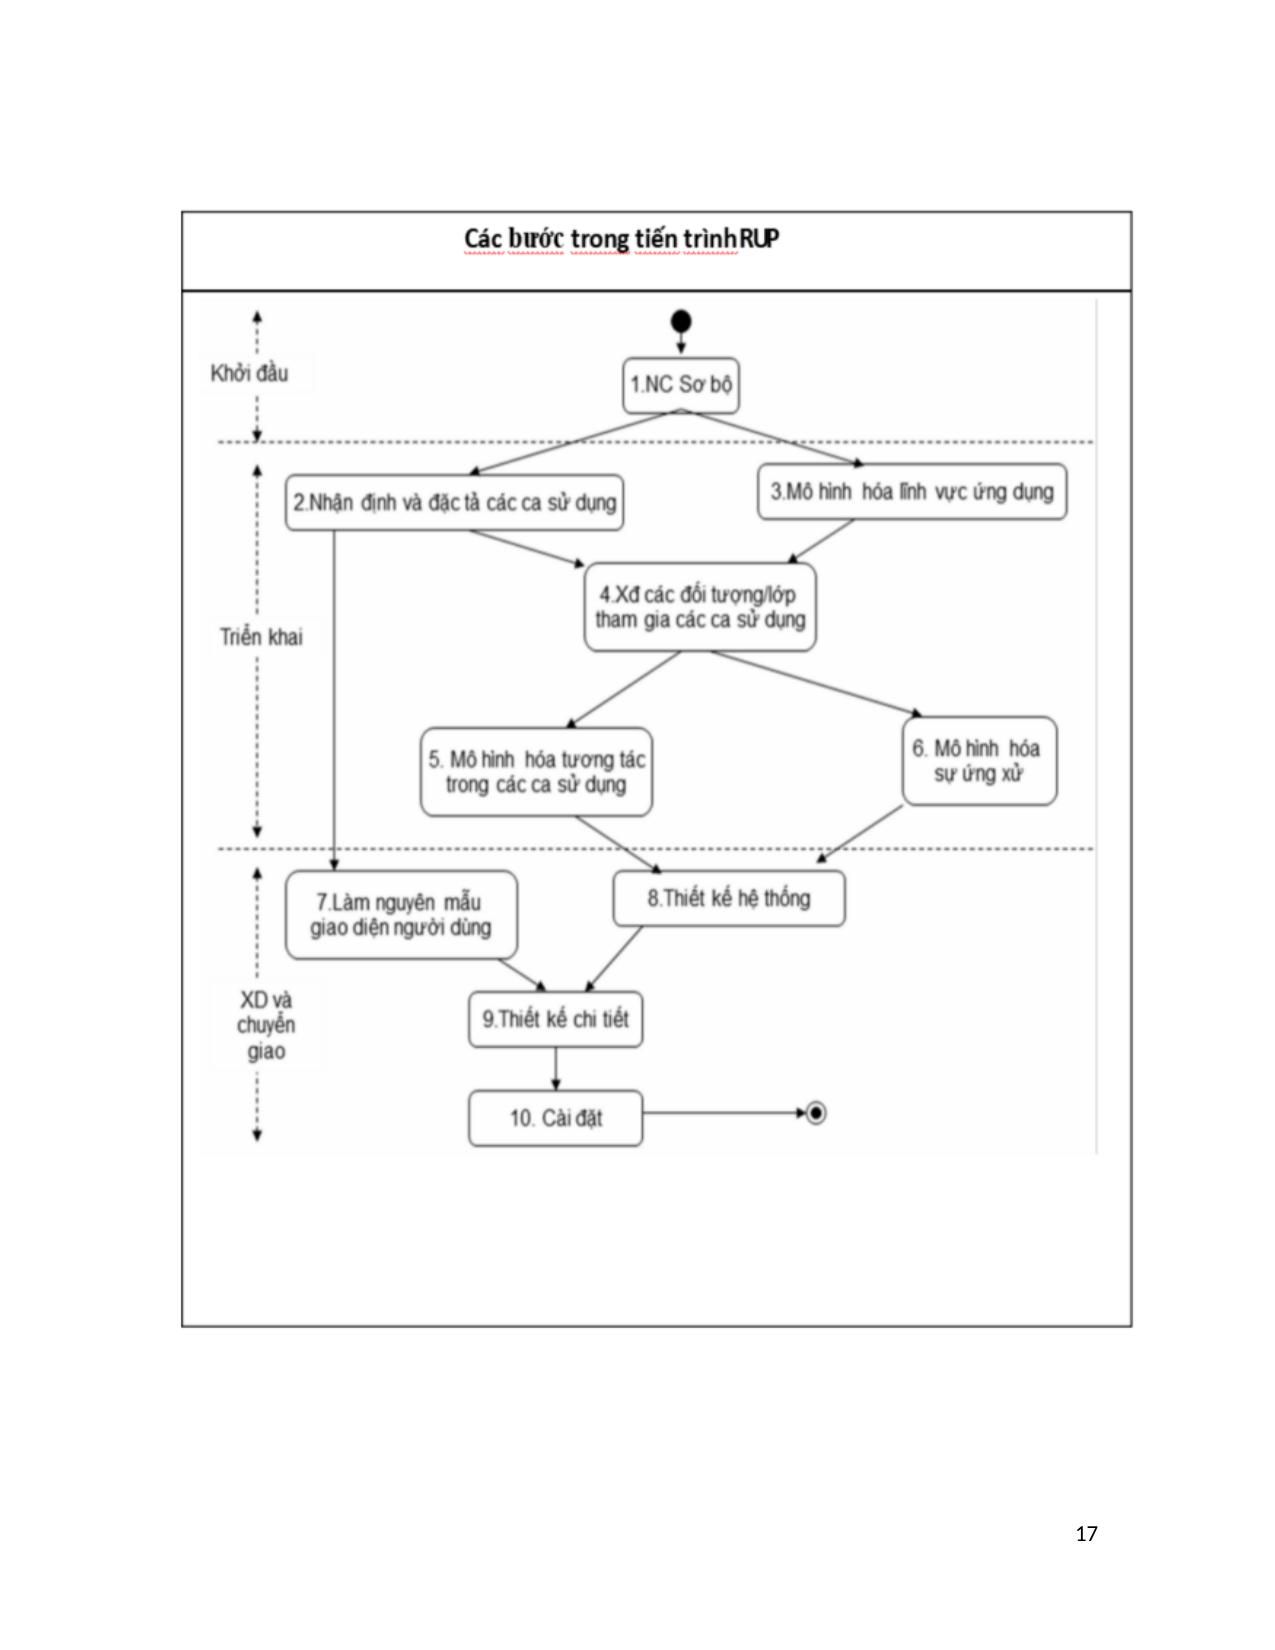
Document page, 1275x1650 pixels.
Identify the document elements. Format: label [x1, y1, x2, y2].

picture [177, 206, 1142, 1332]
